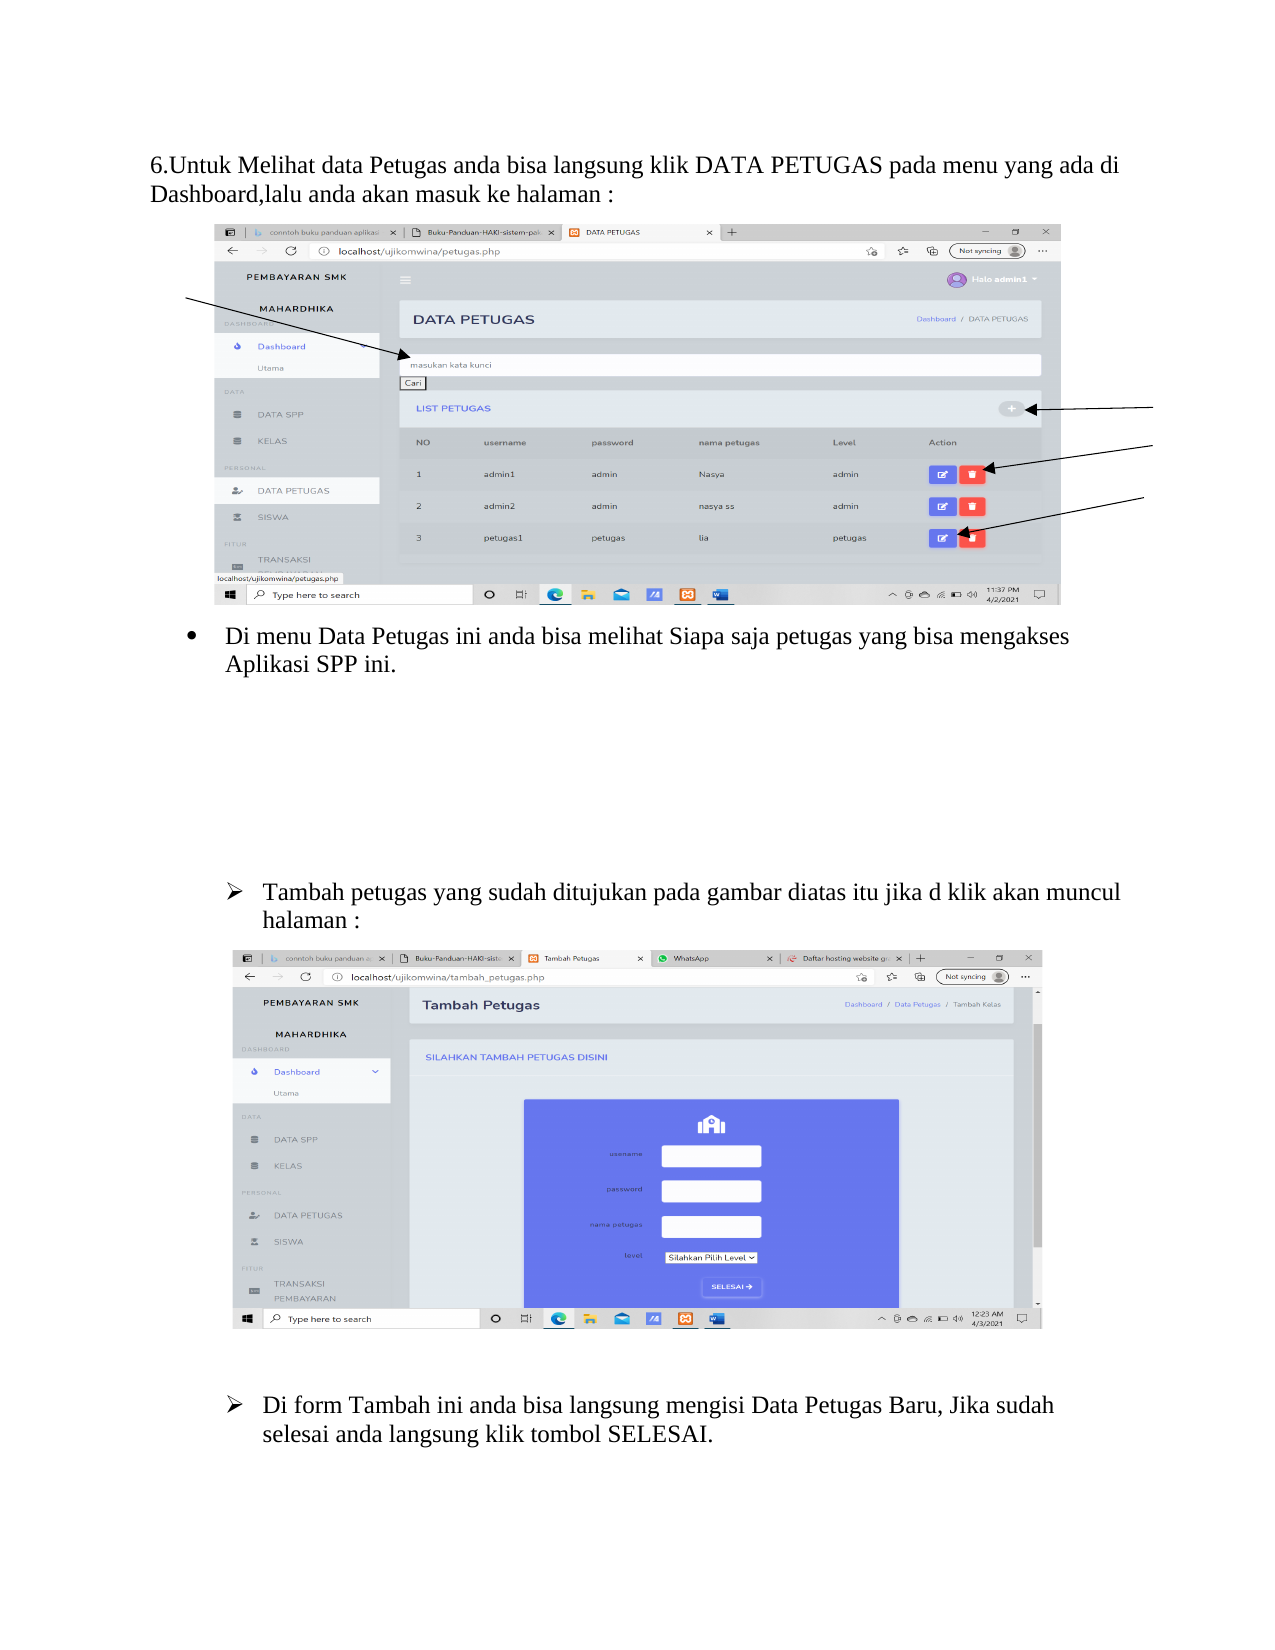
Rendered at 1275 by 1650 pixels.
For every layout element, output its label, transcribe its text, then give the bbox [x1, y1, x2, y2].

picture [232, 950, 1043, 1329]
picture [214, 224, 1061, 605]
list Di form Tambah ini anda bisa langsung mengisi Data Petugas Baru, Jika sudah selesai anda langsung klik tombol SELESAI. [225, 1390, 1125, 1448]
list Tambah petugas yang sudah ditujukan pada gambar diatas itu jika d klik akan muncul halaman : [225, 877, 1125, 934]
list Di menu Data Petugas ini anda bisa melihat Siapa saja petugas yang bisa mengakses Aplikasi SPP ini. [187, 621, 1125, 678]
text 6.Untuk Melihat data Petugas anda bisa langsung klik DATA PETUGAS pada menu yang ada di Dashboard,lalu anda akan masuk ke halaman : [150, 150, 1125, 207]
